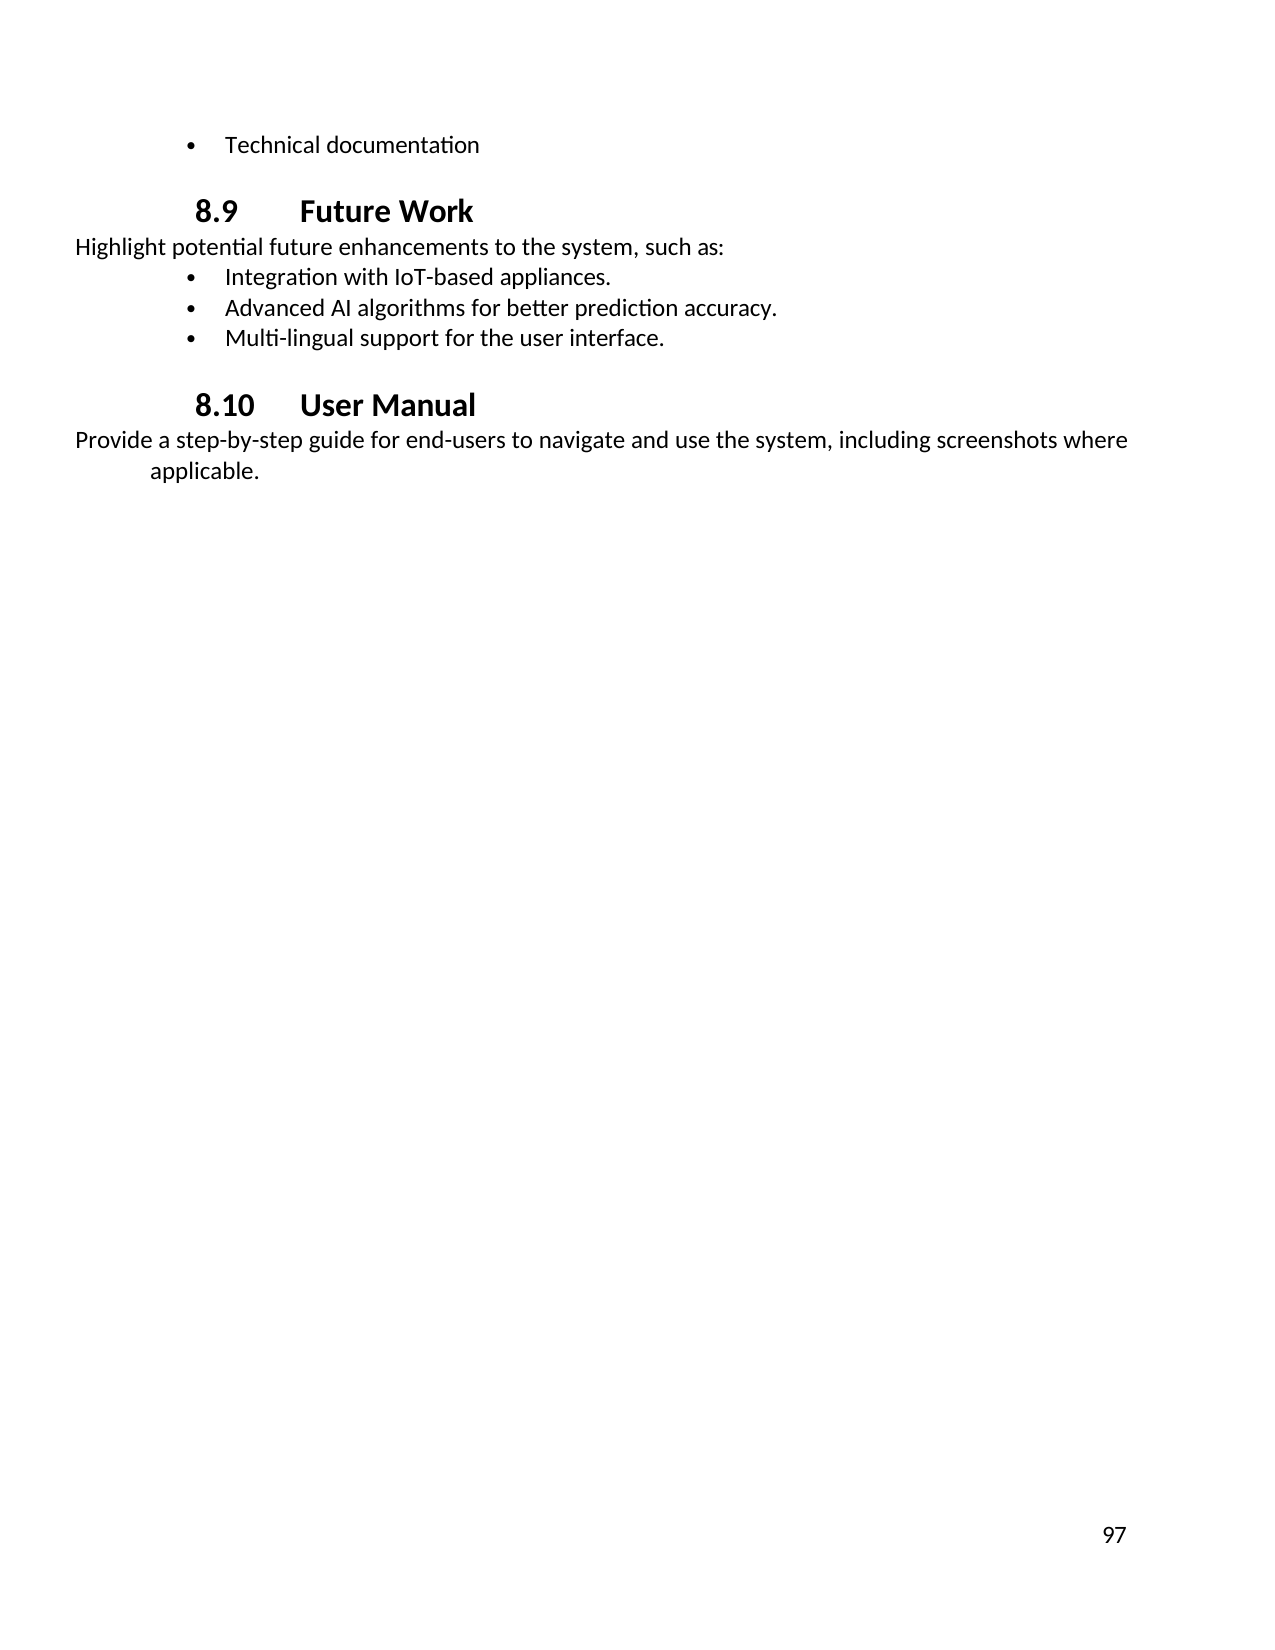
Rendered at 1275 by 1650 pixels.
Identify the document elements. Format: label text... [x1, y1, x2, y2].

list Integration with IoT-based appliances. [187, 262, 1275, 292]
list Advanced AI algorithms for better prediction accuracy. [187, 292, 1275, 323]
subtitle User Manual [195, 384, 1206, 424]
list Technical documentation [187, 129, 1275, 160]
text Provide a step-by-step guide for end-users to navigate and use the system, including screenshots where applicable. [75, 424, 1130, 486]
list Multi-lingual support for the user interface. [187, 323, 1275, 353]
subtitle Future Work [195, 190, 1206, 231]
text Highlight potential future enhancements to the system, such as: [75, 231, 1275, 262]
